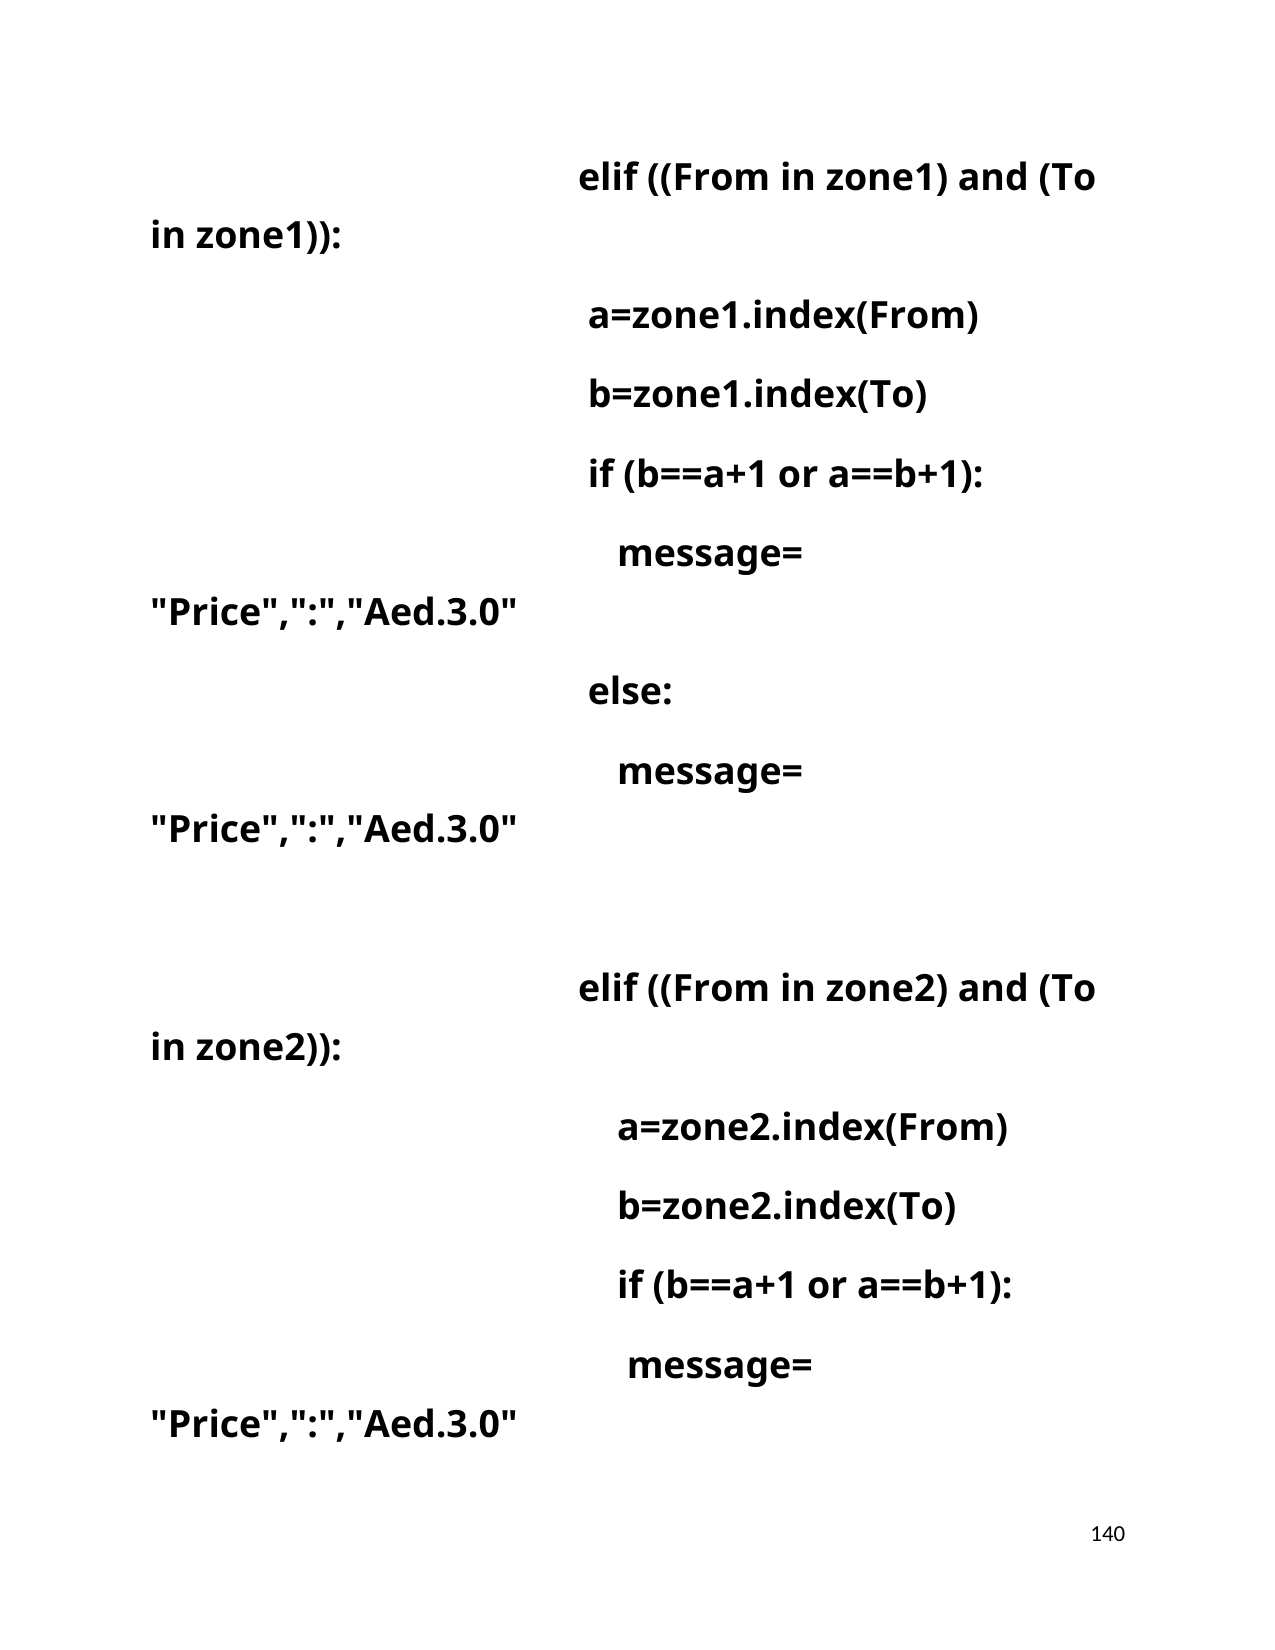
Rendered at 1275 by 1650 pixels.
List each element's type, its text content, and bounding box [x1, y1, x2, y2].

text a=zone1.index(From) [150, 288, 1125, 339]
text elif ((From in zone1) and (To in zone1)): [150, 150, 1125, 260]
text a=zone2.index(From) [150, 1100, 1125, 1151]
text if (b==a+1 or a==b+1): [150, 447, 1125, 498]
text elif ((From in zone2) and (To in zone2)): [150, 962, 1125, 1071]
text else: [150, 665, 1125, 716]
text message= "Price",":","Aed.3.0" [150, 527, 1125, 636]
text b=zone2.index(To) [150, 1179, 1125, 1230]
text message= "Price",":","Aed.3.0" [150, 1338, 1125, 1448]
text b=zone1.index(To) [150, 368, 1125, 419]
text message= "Price",":","Aed.3.0" [150, 744, 1125, 854]
text if (b==a+1 or a==b+1): [150, 1259, 1125, 1310]
